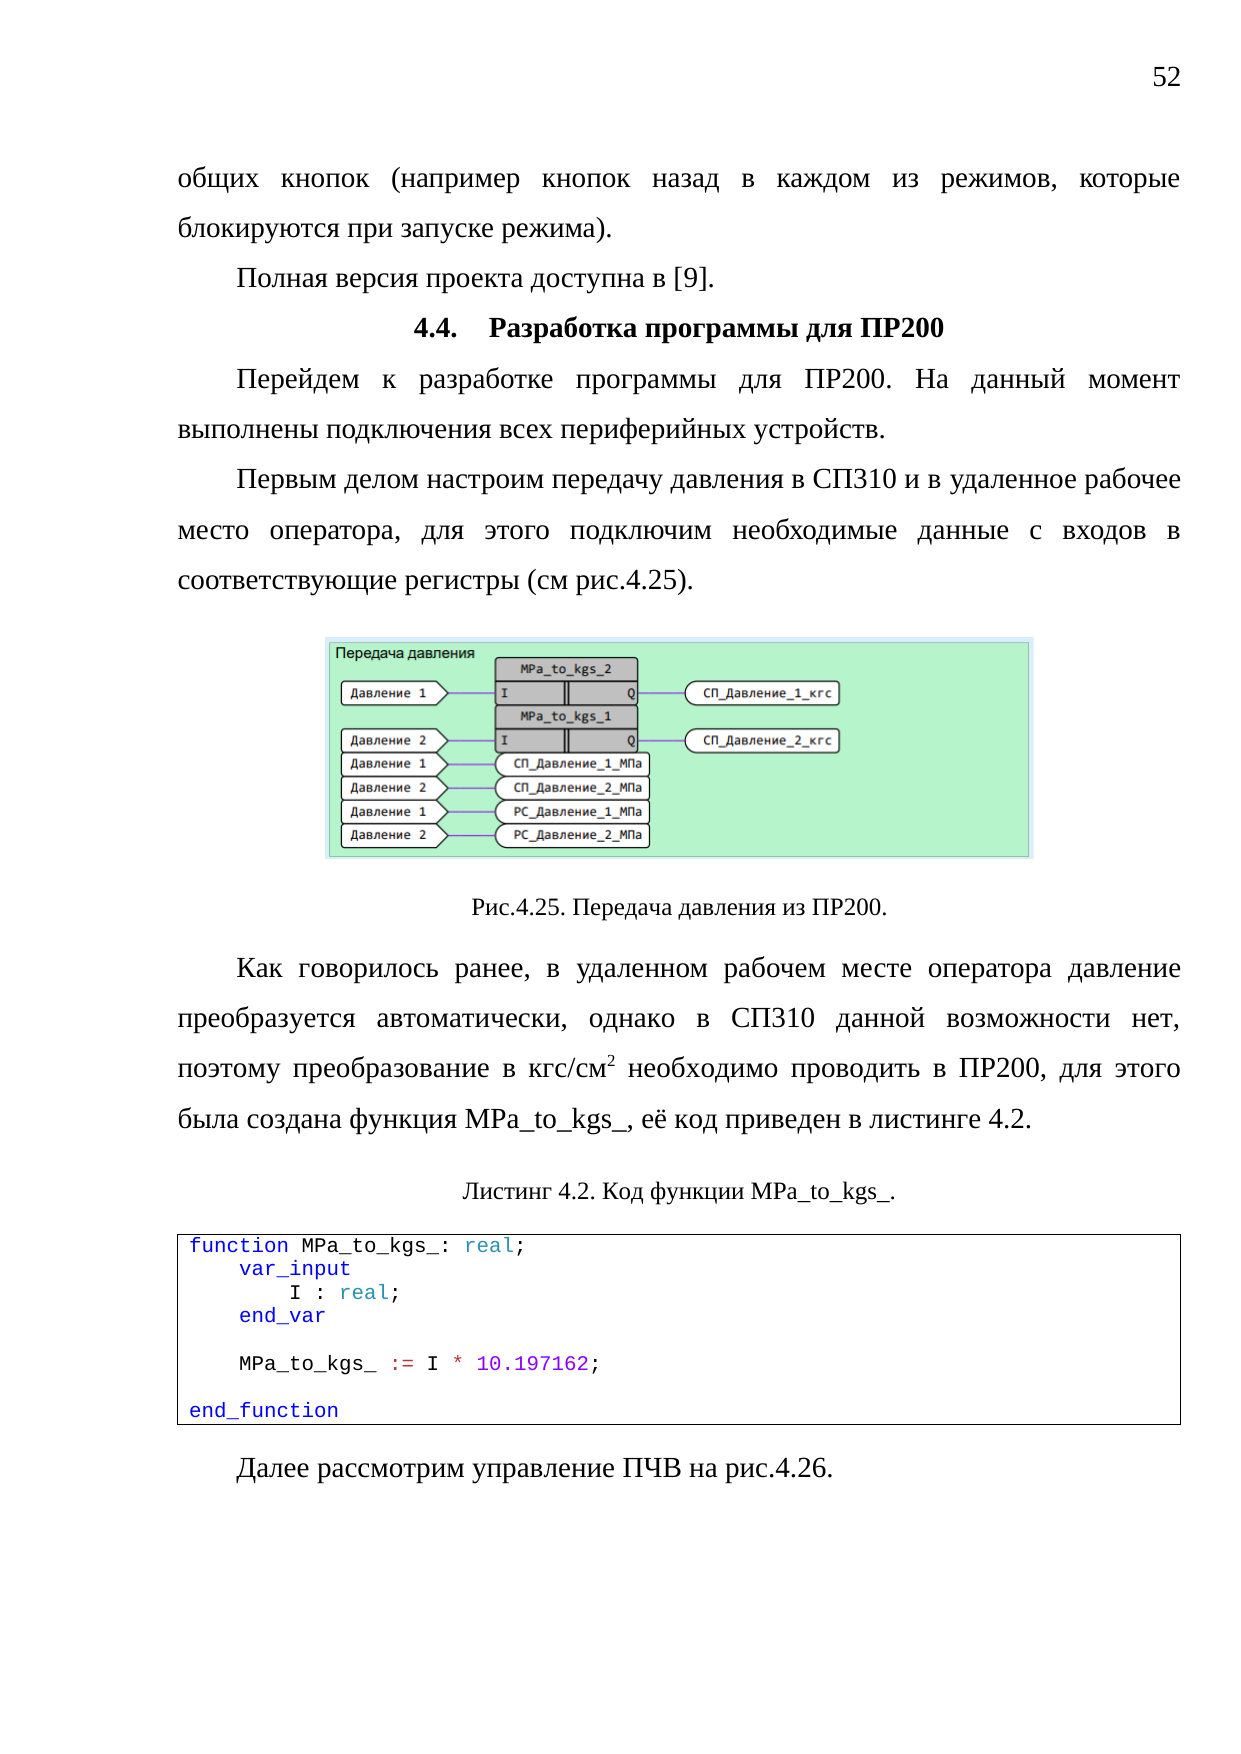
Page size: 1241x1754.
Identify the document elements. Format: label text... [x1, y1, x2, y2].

text Перейдем к разработке программы для ПР200. На данный момент выполнены подключения всех периферийных устройств. [177, 361, 1181, 445]
text Как говорилось ранее, в удаленном рабочем месте оператора давление преобразуется автоматически, однако в СП310 данной возможности нет, поэтому преобразование в кгс/см2 необходимо проводить в ПР200, для этого была создана функция MPa_to_kgs_, её код приведен в листинге 4.2. [177, 950, 1181, 1134]
text Первым делом настроим передачу давления в СП310 и в удаленное рабочее место оператора, для этого подключим необходимые данные с входов в соответствующие регистры (см рис.4.25). [177, 462, 1181, 596]
subtitle Разработка программы для ПР200 [177, 311, 1181, 344]
table_header function MPa_to_kgs_: real; var_input I : real; end_var MPa_to_kgs_ := I * 10.197162; end_function [178, 1235, 1180, 1424]
text Полная версия проекта доступна в [9]. [177, 260, 1181, 294]
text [177, 160, 1181, 243]
text Далее рассмотрим управление ПЧВ на рис.4.26. [177, 1450, 1181, 1483]
picture [325, 637, 1034, 859]
text Листинг 4.2. Код функции MPa_to_kgs_. [177, 1176, 1181, 1205]
text Рис.4.25. Передача давления из ПР200. [177, 892, 1181, 921]
